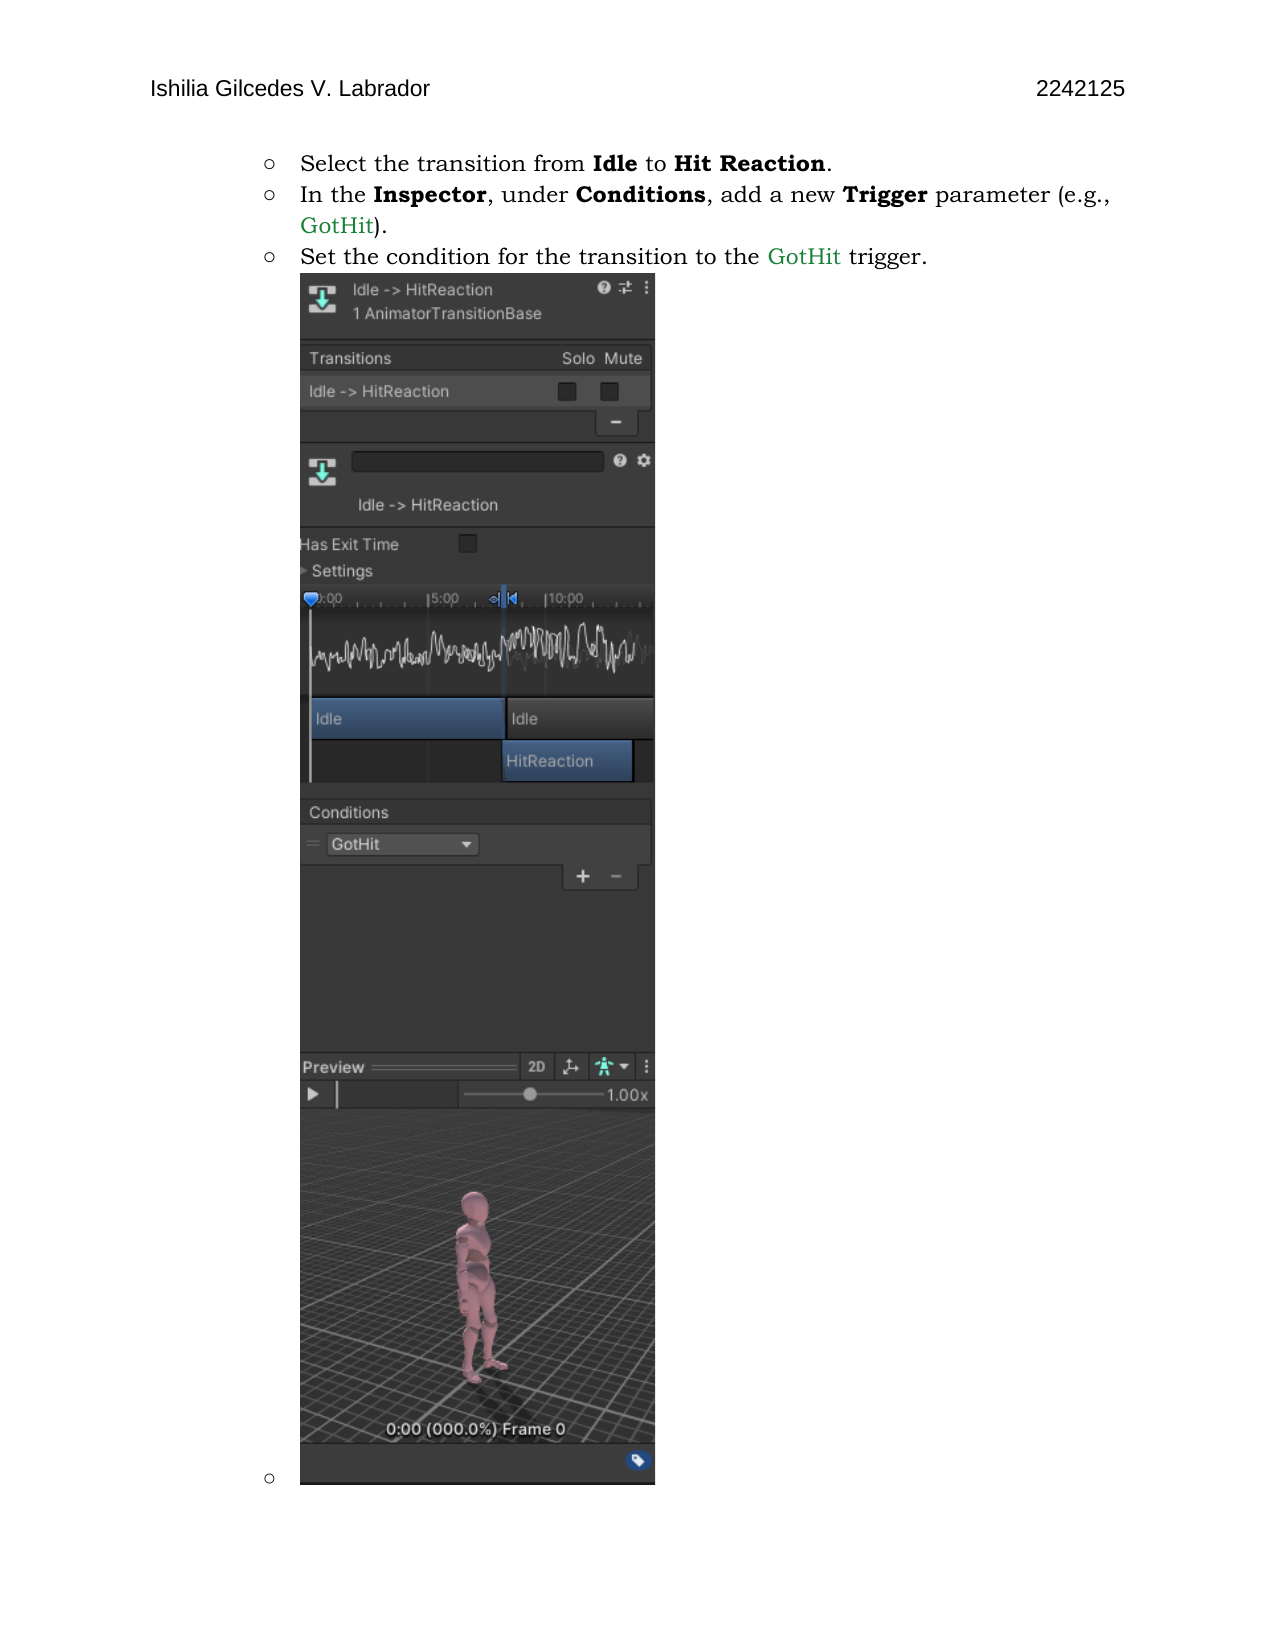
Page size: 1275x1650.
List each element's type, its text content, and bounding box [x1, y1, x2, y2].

list Select the transition from Idle to Hit Reaction. [262, 150, 1125, 177]
list In the Inspector, under Conditions, add a new Trigger parameter (e.g., GotHit). [262, 181, 1125, 238]
picture [300, 273, 655, 1485]
list Set the condition for the transition to the GotHit trigger. [262, 242, 1125, 269]
